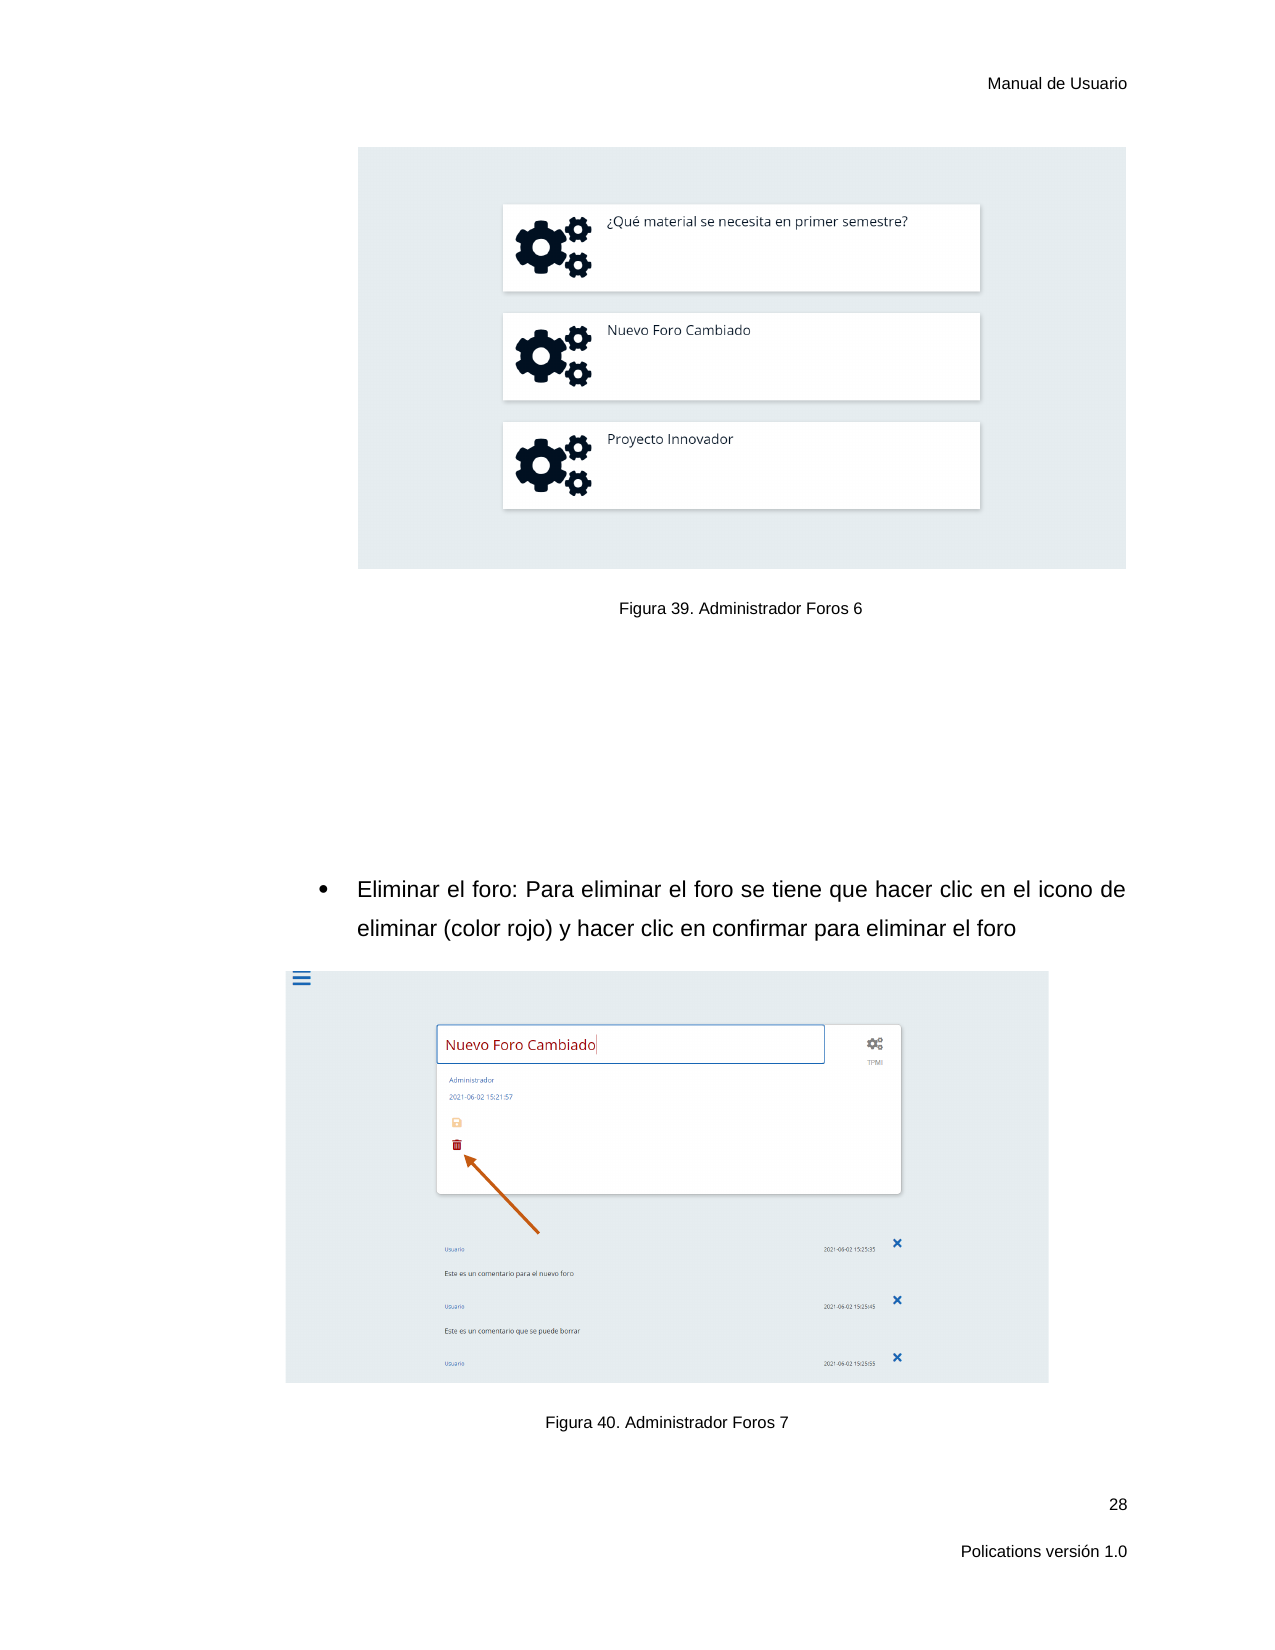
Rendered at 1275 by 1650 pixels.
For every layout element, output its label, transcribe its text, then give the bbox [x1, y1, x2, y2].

picture [358, 147, 1126, 569]
list Eliminar el foro: Para eliminar el foro se tiene que hacer clic en el icono de eliminar (color rojo) y hacer clic en confirmar para eliminar el foro [319, 876, 1127, 942]
text Figura 40. Administrador Foros 7 [207, 1413, 1127, 1432]
text Figura 39. Administrador Foros 6 [207, 599, 1127, 618]
picture [285, 971, 1049, 1383]
